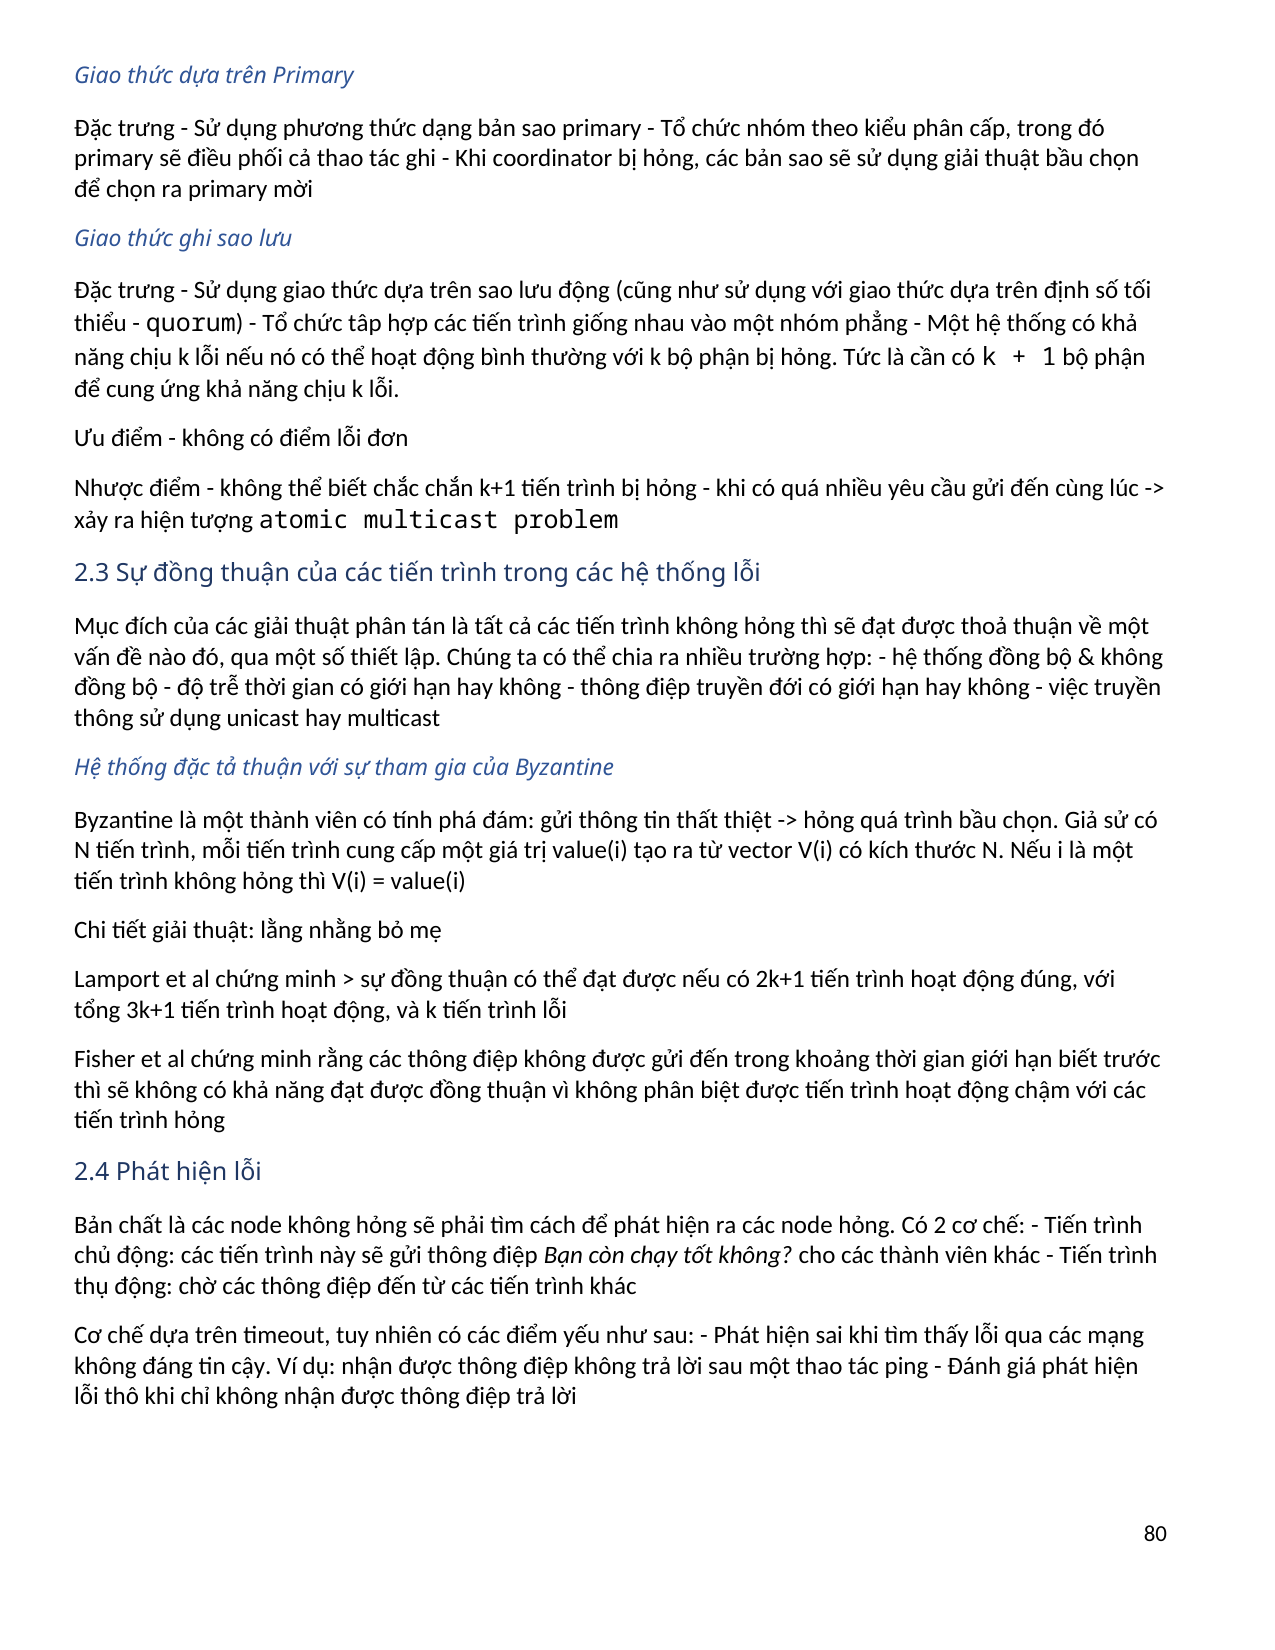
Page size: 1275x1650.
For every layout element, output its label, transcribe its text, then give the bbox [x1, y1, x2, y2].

text Đặc trưng - Sử dụng phương thức dạng bản sao primary - Tổ chức nhóm theo kiểu phân cấp, trong đó primary sẽ điều phối cả thao tác ghi - Khi coordinator bị hỏng, các bản sao sẽ sử dụng giải thuật bầu chọn để chọn ra primary mời [74, 112, 1167, 203]
text Cơ chế dựa trên timeout, tuy nhiên có các điểm yếu như sau: - Phát hiện sai khi tìm thấy lỗi qua các mạng không đáng tin cậy. Ví dụ: nhận được thông điệp không trả lời sau một thao tác ping - Đánh giá phát hiện lỗi thô khi chỉ không nhận được thông điệp trả lời [74, 1319, 1167, 1411]
text Chi tiết giải thuật: lằng nhằng bỏ mẹ [74, 914, 1167, 945]
text Nhược điểm - không thể biết chắc chắn k+1 tiến trình bị hỏng - khi có quá nhiều yêu cầu gửi đến cùng lúc -> xảy ra hiện tượng atomic multicast problem [74, 472, 1167, 536]
subtitle 2.4 Phát hiện lỗi [74, 1153, 1167, 1188]
subtitle 2.3 Sự đồng thuận của các tiến trình trong các hệ thống lỗi [74, 555, 1167, 589]
text Đặc trưng - Sử dụng giao thức dựa trên sao lưu động (cũng như sử dụng với giao thức dựa trên định số tối thiểu - quorum) - Tổ chức tâp hợp các tiến trình giống nhau vào một nhóm phẳng - Một hệ thống có khả năng chịu k lỗi nếu nó có thể hoạt động bình thường với k bộ phận bị hỏng. Tức là cần có k + 1 bộ phận để cung ứng khả năng chịu k lỗi. [74, 274, 1167, 404]
text Fisher et al chứng minh rằng các thông điệp không được gửi đến trong khoảng thời gian giới hạn biết trước thì sẽ không có khả năng đạt được đồng thuận vì không phân biệt được tiến trình hoạt động chậm với các tiến trình hỏng [74, 1043, 1167, 1135]
subtitle Giao thức ghi sao lưu [74, 222, 1167, 253]
text Lamport et al chứng minh > sự đồng thuận có thể đạt được nếu có 2k+1 tiến trình hoạt động đúng, với tổng 3k+1 tiến trình hoạt động, và k tiến trình lỗi [74, 963, 1167, 1024]
subtitle Giao thức dựa trên Primary [74, 59, 1167, 90]
text Ưu điểm - không có điểm lỗi đơn [74, 422, 1167, 453]
text Mục đích của các giải thuật phân tán là tất cả các tiến trình không hỏng thì sẽ đạt được thoả thuận về một vấn đề nào đó, qua một số thiết lập. Chúng ta có thể chia ra nhiều trường hợp: - hệ thống đồng bộ & không đồng bộ - độ trễ thời gian có giới hạn hay không - thông điệp truyền đới có giới hạn hay không - việc truyền thông sử dụng unicast hay multicast [74, 611, 1167, 733]
text Bản chất là các node không hỏng sẽ phải tìm cách để phát hiện ra các node hỏng. Có 2 cơ chế: - Tiến trình chủ động: các tiến trình này sẽ gửi thông điệp Bạn còn chạy tốt không? cho các thành viên khác - Tiến trình thụ động: chờ các thông điệp đến từ các tiến trình khác [74, 1209, 1167, 1301]
subtitle Hệ thống đặc tả thuận với sự tham gia của Byzantine [74, 751, 1167, 783]
text Byzantine là một thành viên có tính phá đám: gửi thông tin thất thiệt -> hỏng quá trình bầu chọn. Giả sử có N tiến trình, mỗi tiến trình cung cấp một giá trị value(i) tạo ra từ vector V(i) có kích thước N. Nếu i là một tiến trình không hỏng thì V(i) = value(i) [74, 804, 1167, 895]
